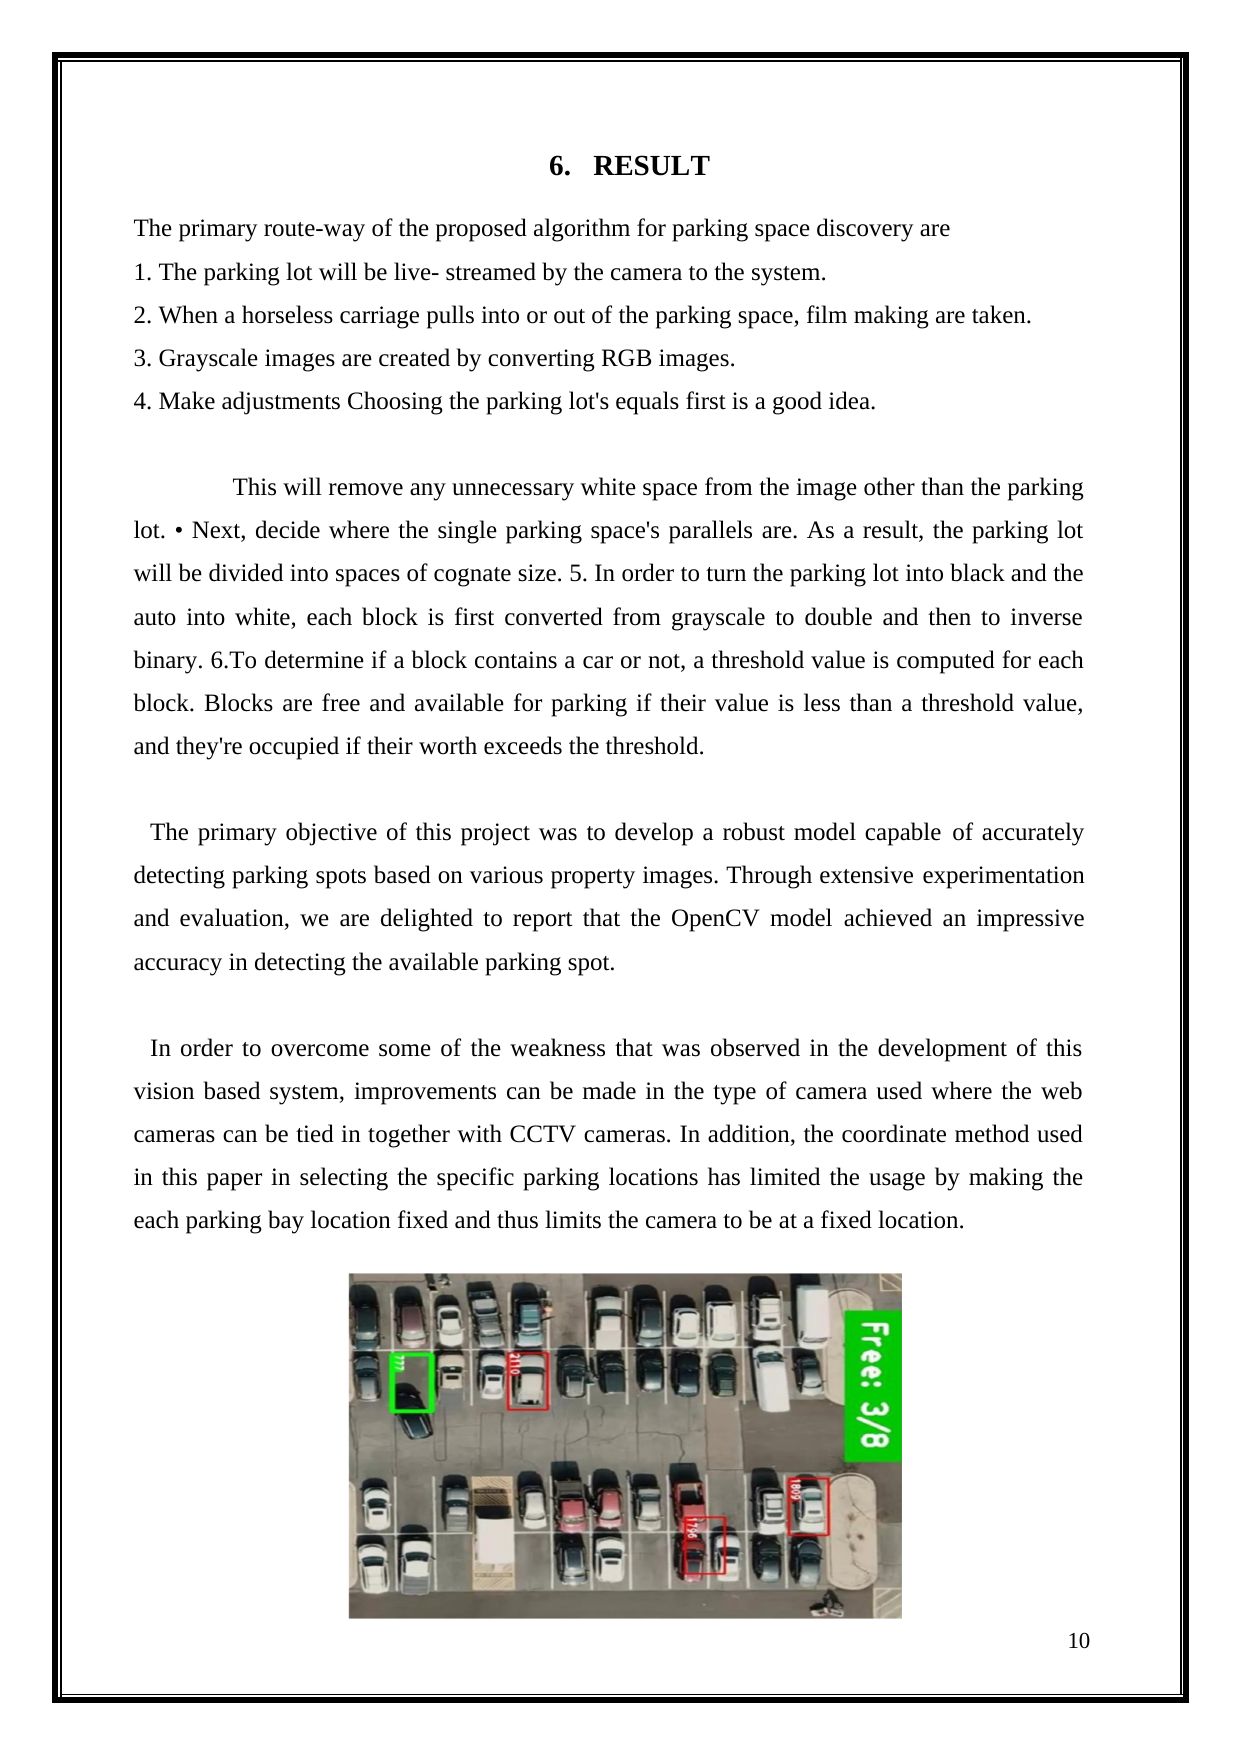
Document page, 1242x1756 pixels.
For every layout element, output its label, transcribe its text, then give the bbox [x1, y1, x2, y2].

picture [349, 1274, 901, 1620]
text This will remove any unnecessary white space from the image other than the parking lot. • Next, decide where the single parking space's parallels are. As a result, the parking lot will be divided into spaces of cognate size. 5. In order to turn the parking lot into black and the auto into white, each block is first converted from grayscale to double and then to inverse binary. 6.To determine if a block contains a car or not, a threshold value is computed for each block. Blocks are free and available for parking if their value is less than a threshold value, and they're occupied if their worth exceeds the threshold. [133, 472, 1084, 760]
text The primary objective of this project was to develop a robust model capable of accurately detecting parking spots based on various property images. Through extensive experimentation and evaluation, we are delighted to report that the OpenCV model achieved an impressive accuracy in detecting the available parking spot. [133, 817, 1084, 975]
text 2. When a horseless carriage pulls into or out of the parking space, film making are taken. [133, 300, 1084, 328]
text 4. Make adjustments Choosing the parking lot's equals first is a good idea. [133, 386, 1084, 415]
text 1. The parking lot will be live- streamed by the camera to the system. [133, 257, 1084, 285]
text The primary route-way of the proposed algorithm for parking space discovery are [133, 213, 1084, 242]
text 3. Grayscale images are created by converting RGB images. [133, 343, 1084, 372]
text In order to overcome some of the weakness that was observed in the development of this vision based system, improvements can be made in the type of camera used where the web cameras can be tied in together with CCTV cameras. In addition, the coordinate method used in this paper in selecting the specific parking locations has limited the usage by making the each parking bay location fixed and thus limits the camera to be at a fixed location. [133, 1033, 1084, 1234]
list RESULT [549, 148, 1121, 181]
